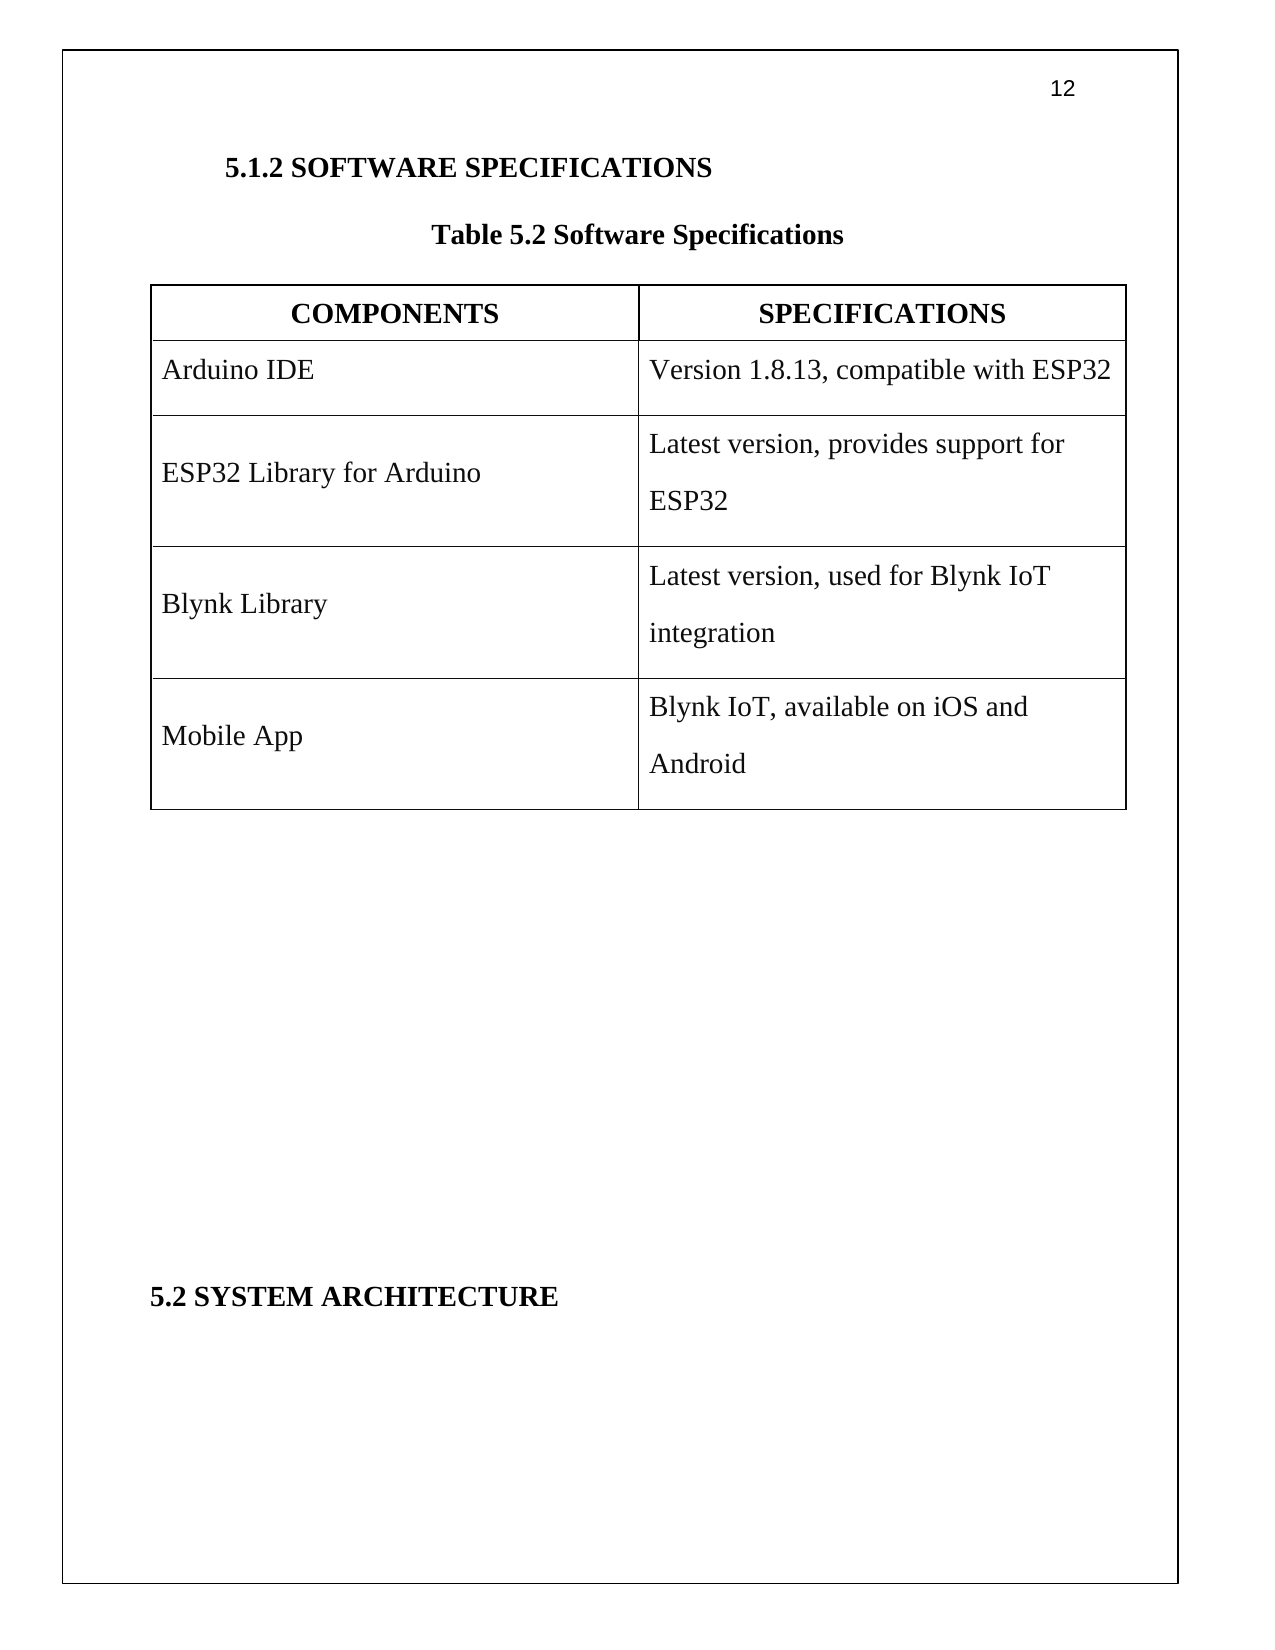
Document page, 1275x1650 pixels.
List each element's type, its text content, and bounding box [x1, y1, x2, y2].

table_cell Latest version, used for Blynk IoT integration [639, 547, 1125, 678]
table_cell Latest version, provides support for ESP32 [639, 416, 1125, 546]
text 5.1.2 SOFTWARE SPECIFICATIONS [150, 150, 1125, 183]
table_header COMPONENTS [152, 286, 638, 340]
table_cell ESP32 Library for Arduino [152, 416, 638, 546]
table_cell Blynk Library [152, 547, 638, 678]
table_cell Arduino IDE [152, 341, 638, 414]
table_header SPECIFICATIONS [640, 286, 1125, 340]
text 5.2 SYSTEM ARCHITECTURE [150, 1279, 1125, 1313]
table_cell Mobile App [152, 679, 638, 809]
text Table 5.2 Software Specifications [150, 217, 1125, 251]
table_cell Version 1.8.13, compatible with ESP32 [639, 341, 1125, 414]
table_cell Blynk IoT, available on iOS and Android [639, 679, 1125, 809]
